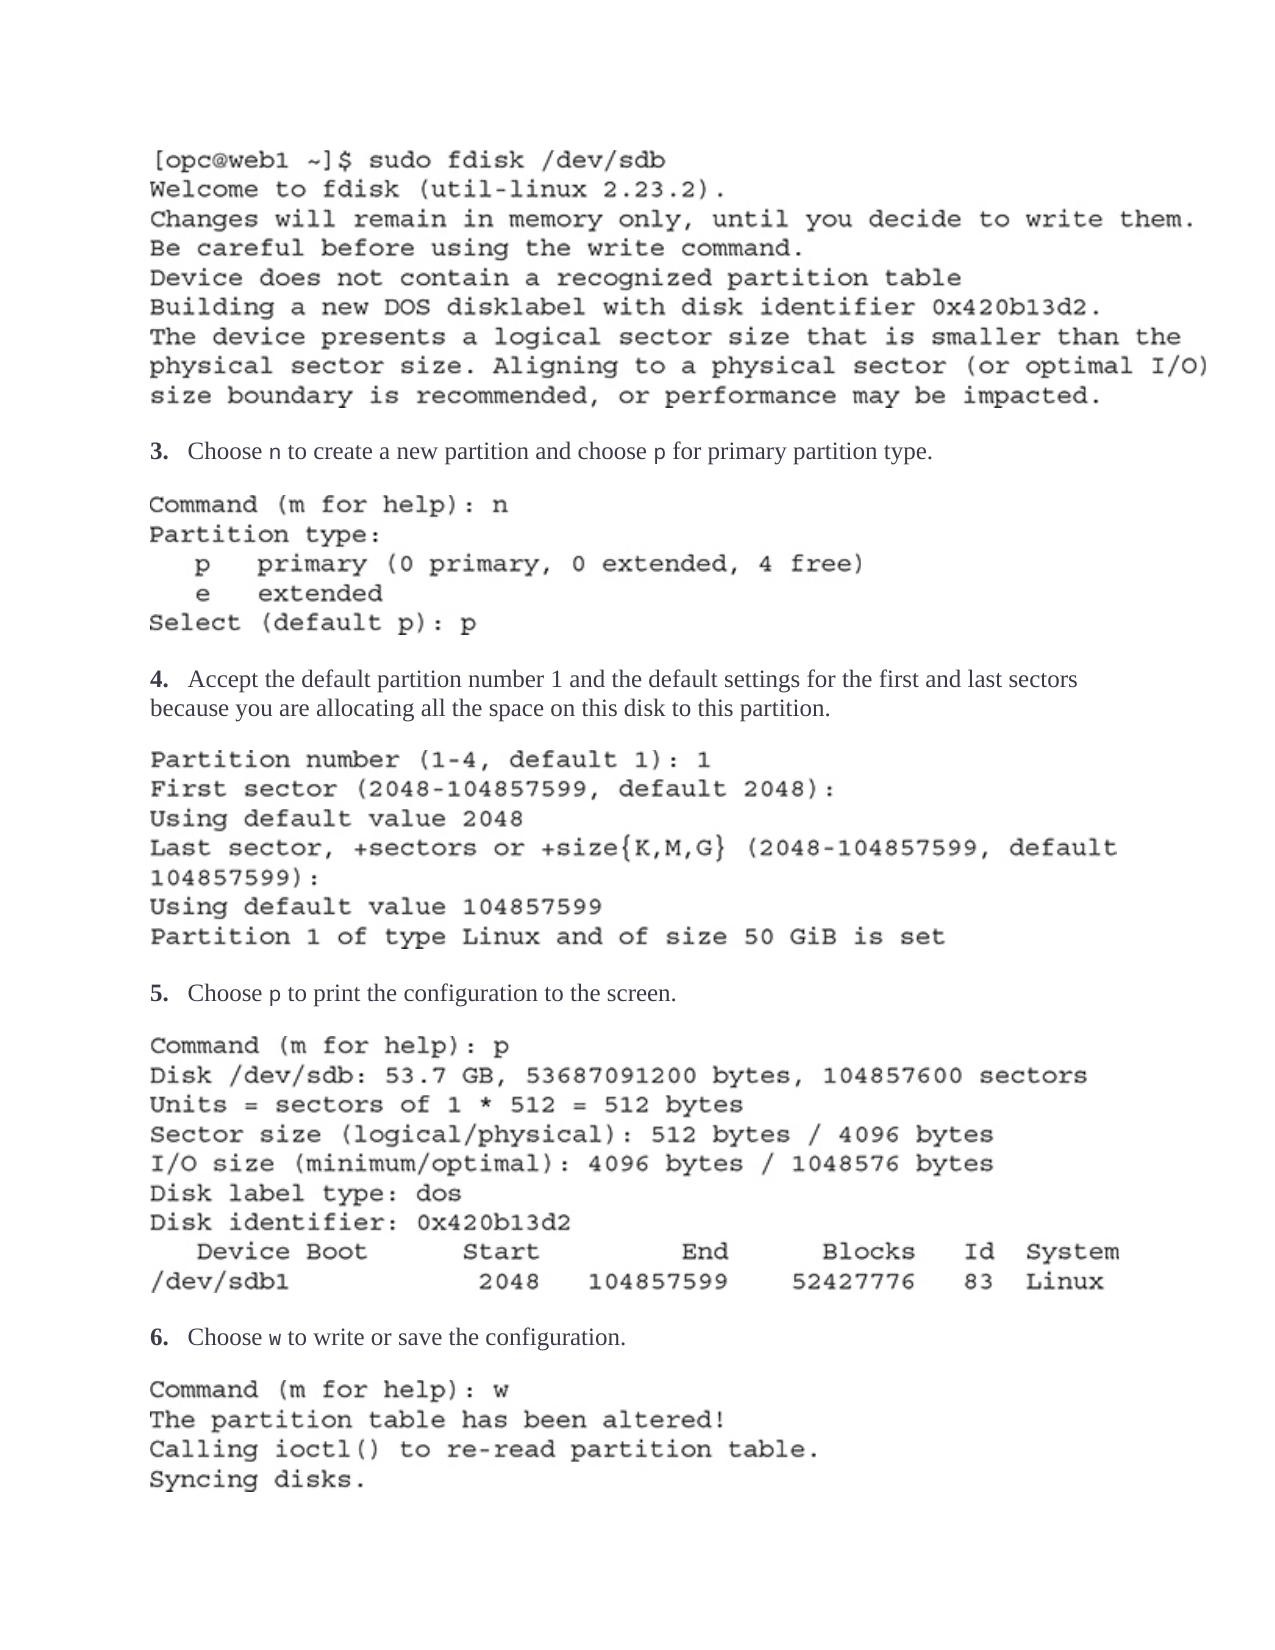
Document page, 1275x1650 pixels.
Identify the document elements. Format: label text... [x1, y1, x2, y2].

picture [150, 750, 1117, 949]
text 6. Choose w to write or save the configuration. [150, 1322, 1125, 1352]
picture [150, 1380, 816, 1492]
picture [150, 150, 1206, 408]
picture [150, 495, 861, 635]
text 4. Accept the default partition number 1 and the default settings for the first and last sectors because you are allocating all the space on this disk to this partition. [150, 664, 1125, 721]
picture [150, 1036, 1120, 1293]
text 5. Choose p to print the configuration to the screen. [150, 978, 1125, 1008]
text 3. Choose n to create a new partition and choose p for primary partition type. [150, 436, 1125, 466]
